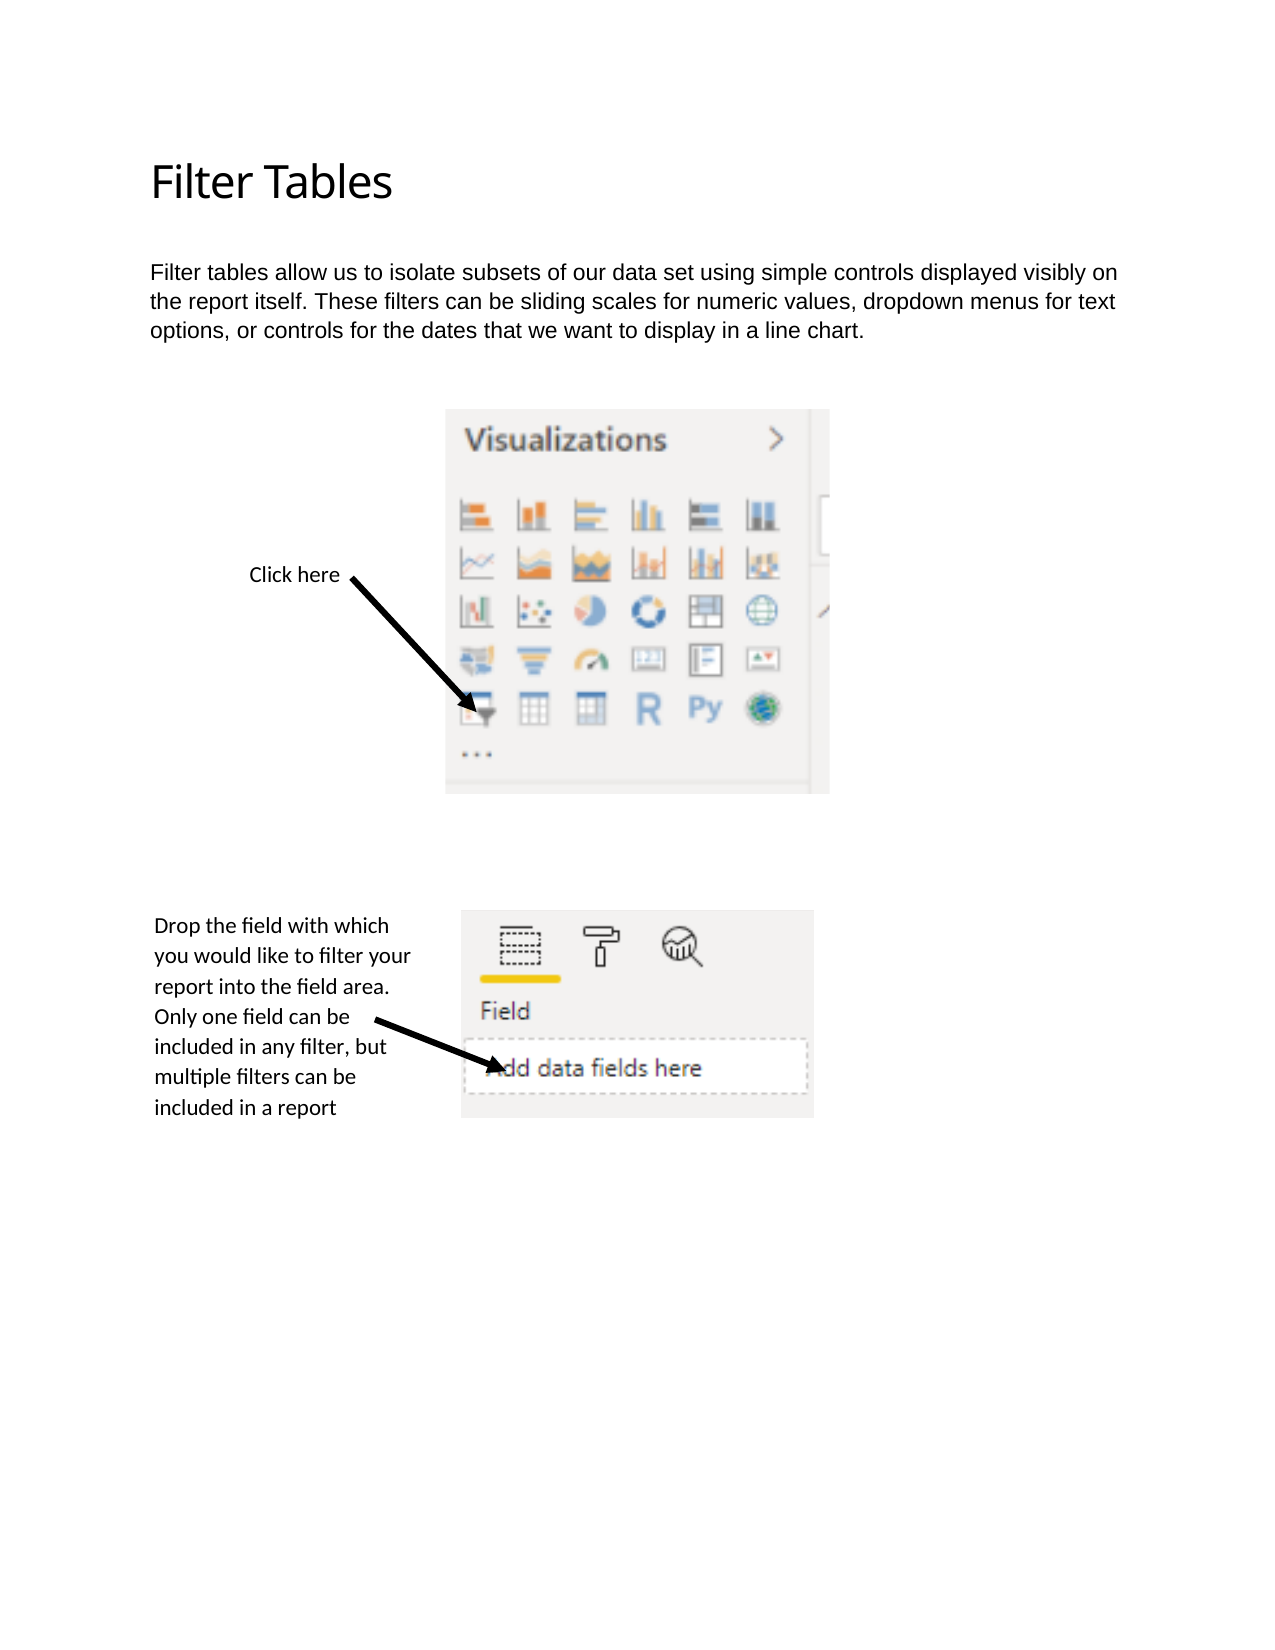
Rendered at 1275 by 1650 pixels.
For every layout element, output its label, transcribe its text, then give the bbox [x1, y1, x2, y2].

picture [461, 910, 814, 1118]
picture [445, 409, 830, 794]
title Filter Tables [150, 150, 1125, 212]
text Filter tables allow us to isolate subsets of our data set using simple controls displayed visibly on the report itself. These filters can be sliding scales for numeric values, dropdown menus for text options, or controls for the dates that we want to display in a line chart. [150, 259, 1125, 344]
